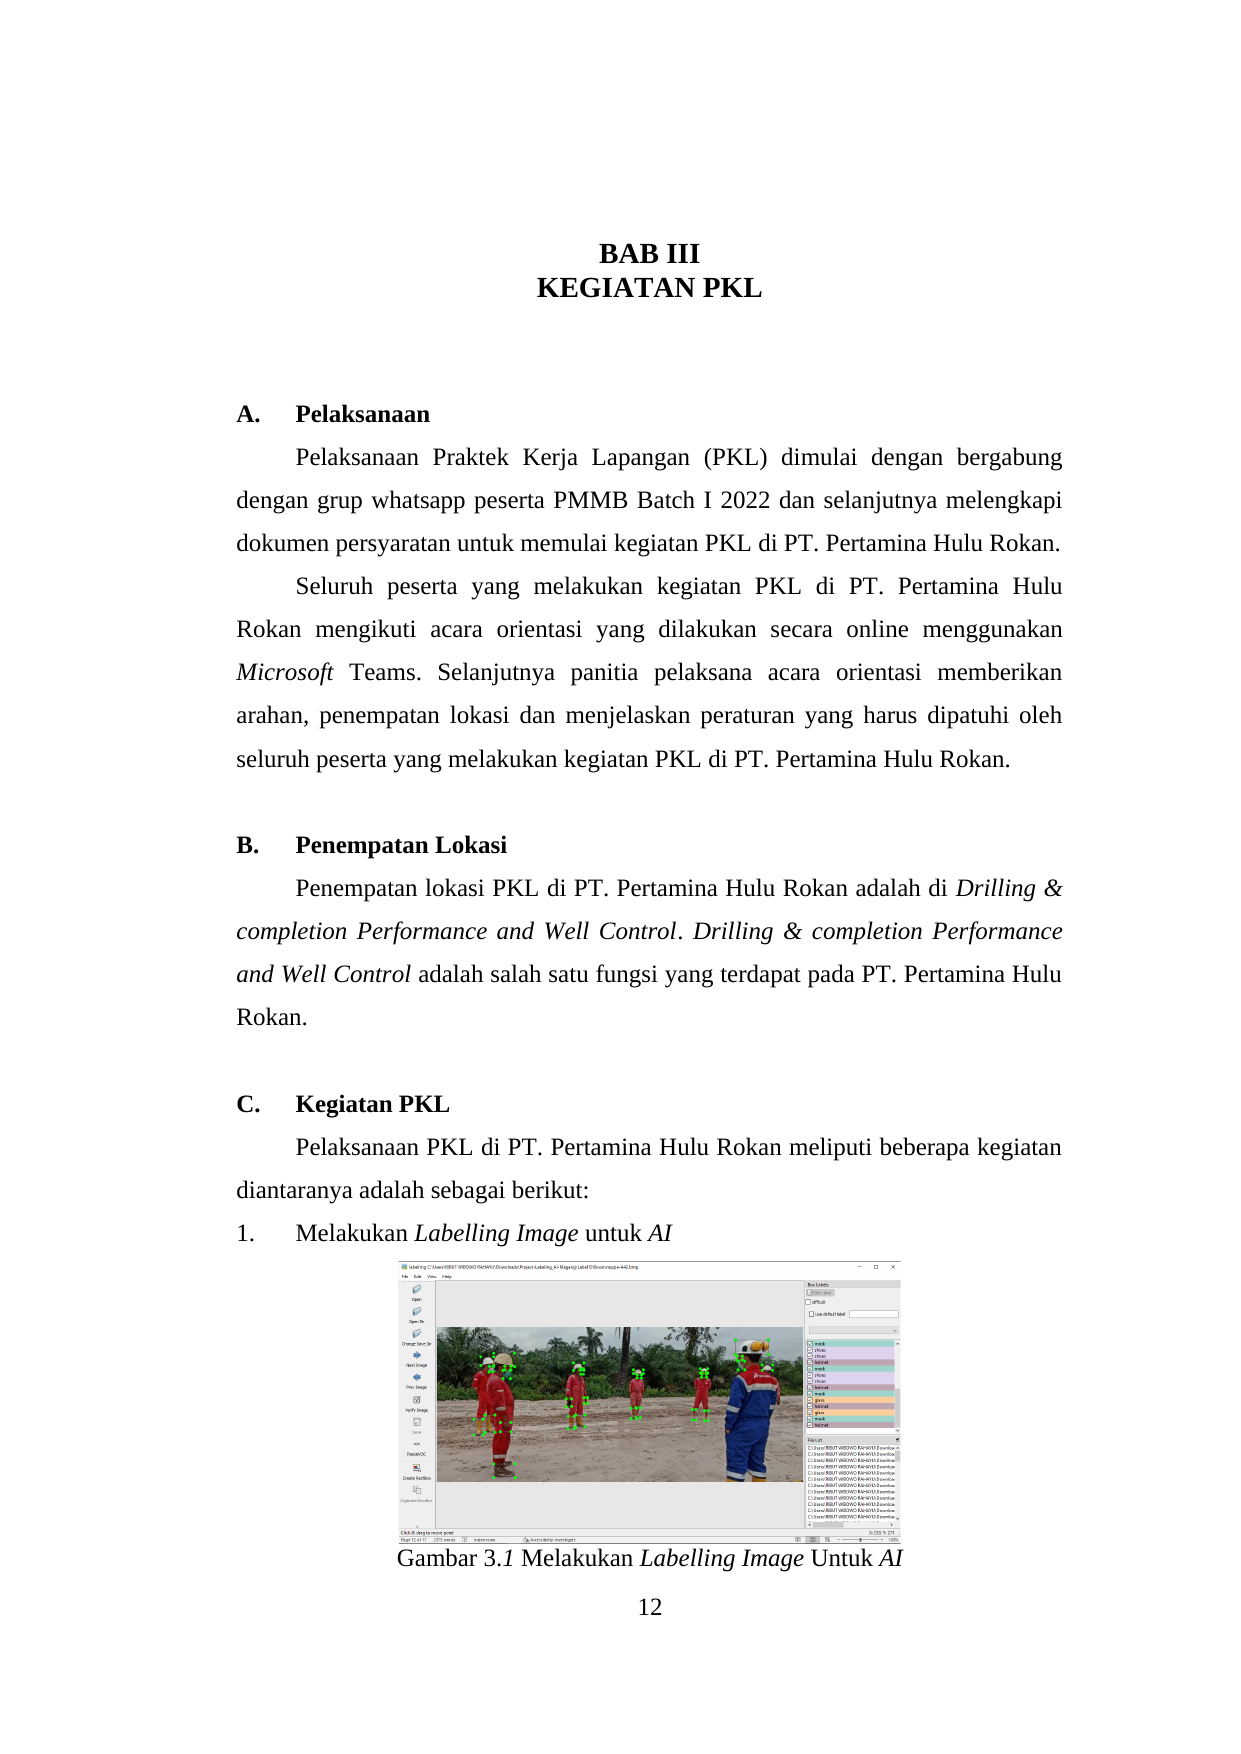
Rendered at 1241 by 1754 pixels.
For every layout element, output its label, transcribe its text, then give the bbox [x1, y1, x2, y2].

text Seluruh peserta yang melakukan kegiatan PKL di PT. Pertamina Hulu Rokan mengikuti acara orientasi yang dilakukan secara online menggunakan Microsoft Teams. Selanjutnya panitia pelaksana acara orientasi memberikan arahan, penempatan lokasi dan menjelaskan peraturan yang harus dipatuhi oleh seluruh peserta yang melakukan kegiatan PKL di PT. Pertamina Hulu Rokan. [236, 571, 1063, 772]
subtitle BAB III KEGIATAN PKL [236, 236, 1063, 303]
text Penempatan lokasi PKL di PT. Pertamina Hulu Rokan adalah di Drilling & completion Performance and Well Control. Drilling & completion Performance and Well Control adalah salah satu fungsi yang terdapat pada PT. Pertamina Hulu Rokan. [236, 873, 1063, 1031]
text Gambar 3.1 Melakukan Labelling Image Untuk AI [236, 1543, 1063, 1572]
subtitle Pelaksanaan [236, 399, 1063, 427]
text Pelaksanaan Praktek Kerja Lapangan (PKL) dimulai dengan bergabung dengan grup whatsapp peserta PMMB Batch I 2022 dan selanjutnya melengkapi dokumen persyaratan untuk memulai kegiatan PKL di PT. Pertamina Hulu Rokan. [236, 442, 1063, 557]
subtitle Penempatan Lokasi [236, 830, 1063, 859]
subtitle Kegiatan PKL [236, 1089, 1063, 1117]
list Melakukan Labelling Image untuk AI [236, 1218, 1063, 1247]
picture [398, 1261, 901, 1544]
text Pelaksanaan PKL di PT. Pertamina Hulu Rokan meliputi beberapa kegiatan diantaranya adalah sebagai berikut: [236, 1132, 1063, 1204]
